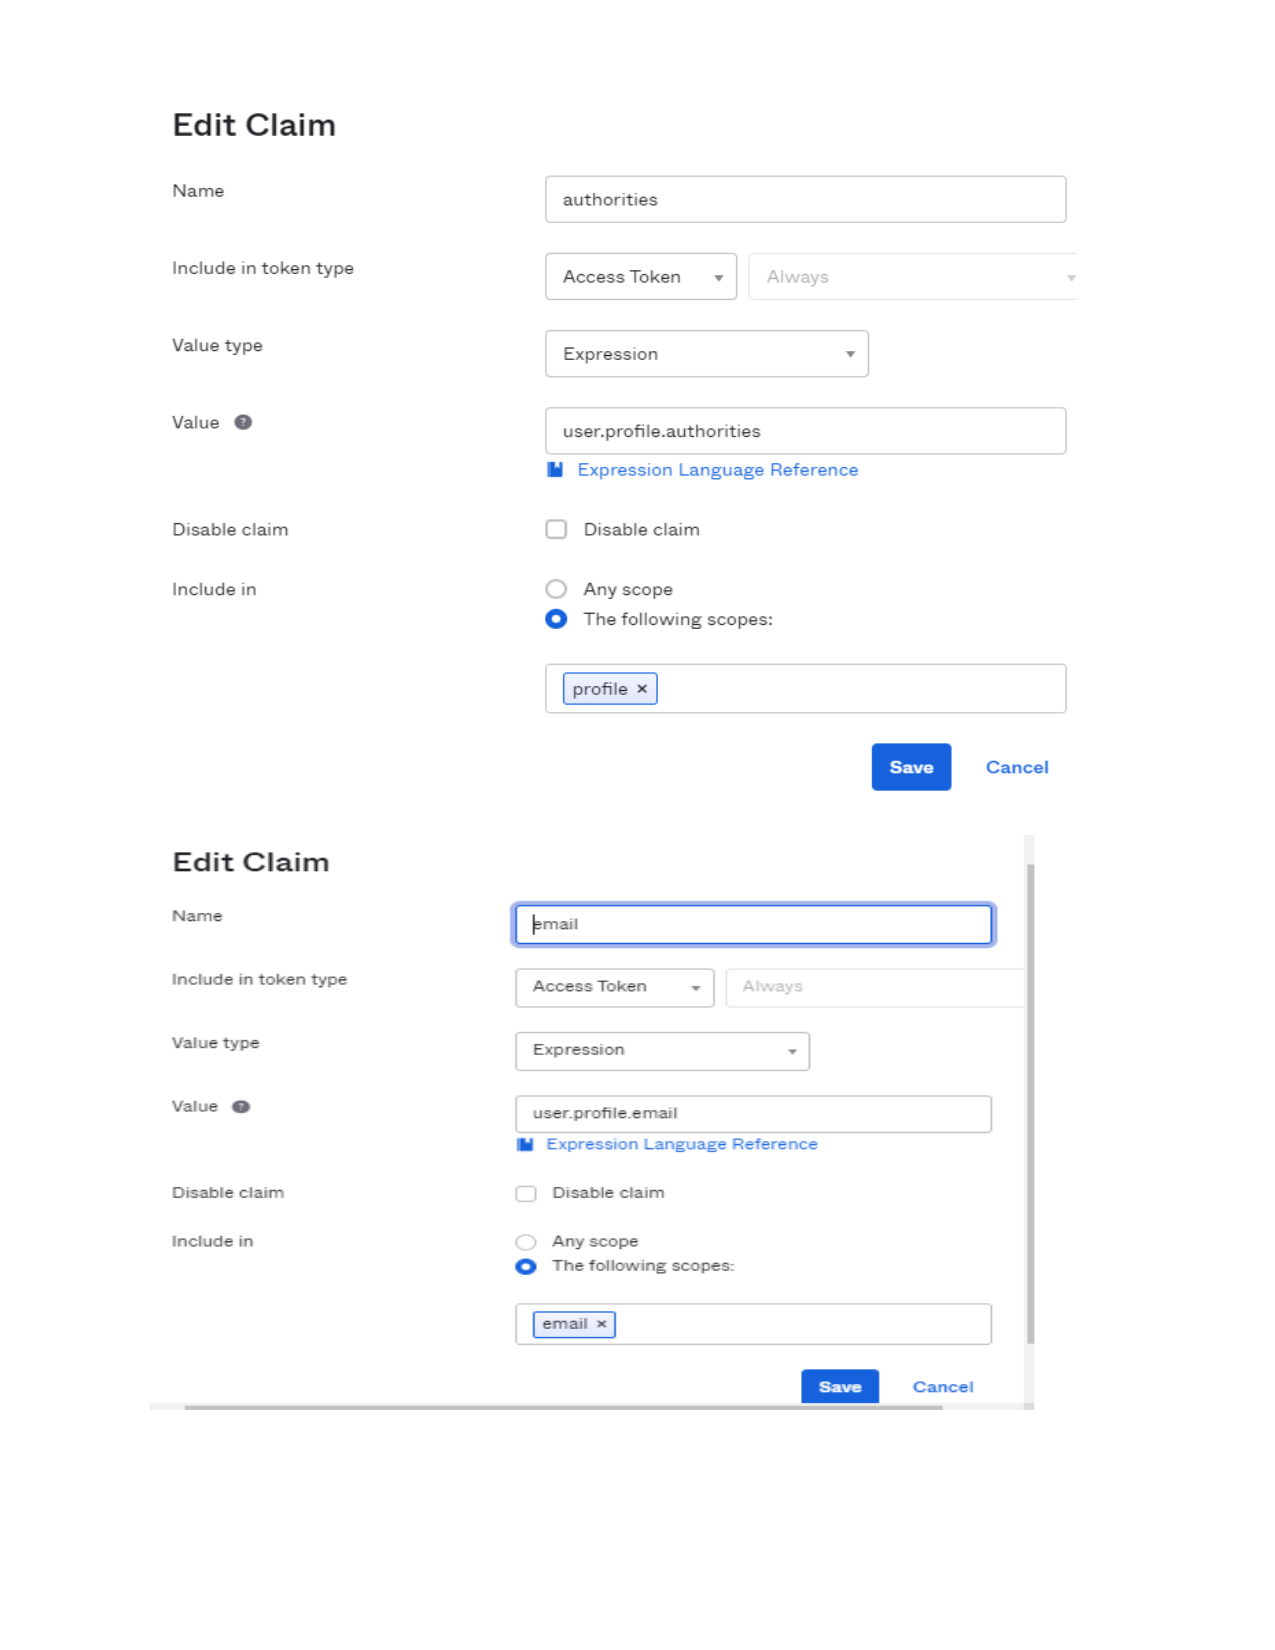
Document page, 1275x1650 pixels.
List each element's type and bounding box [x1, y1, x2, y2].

picture [150, 101, 1078, 807]
picture [150, 835, 1035, 1410]
